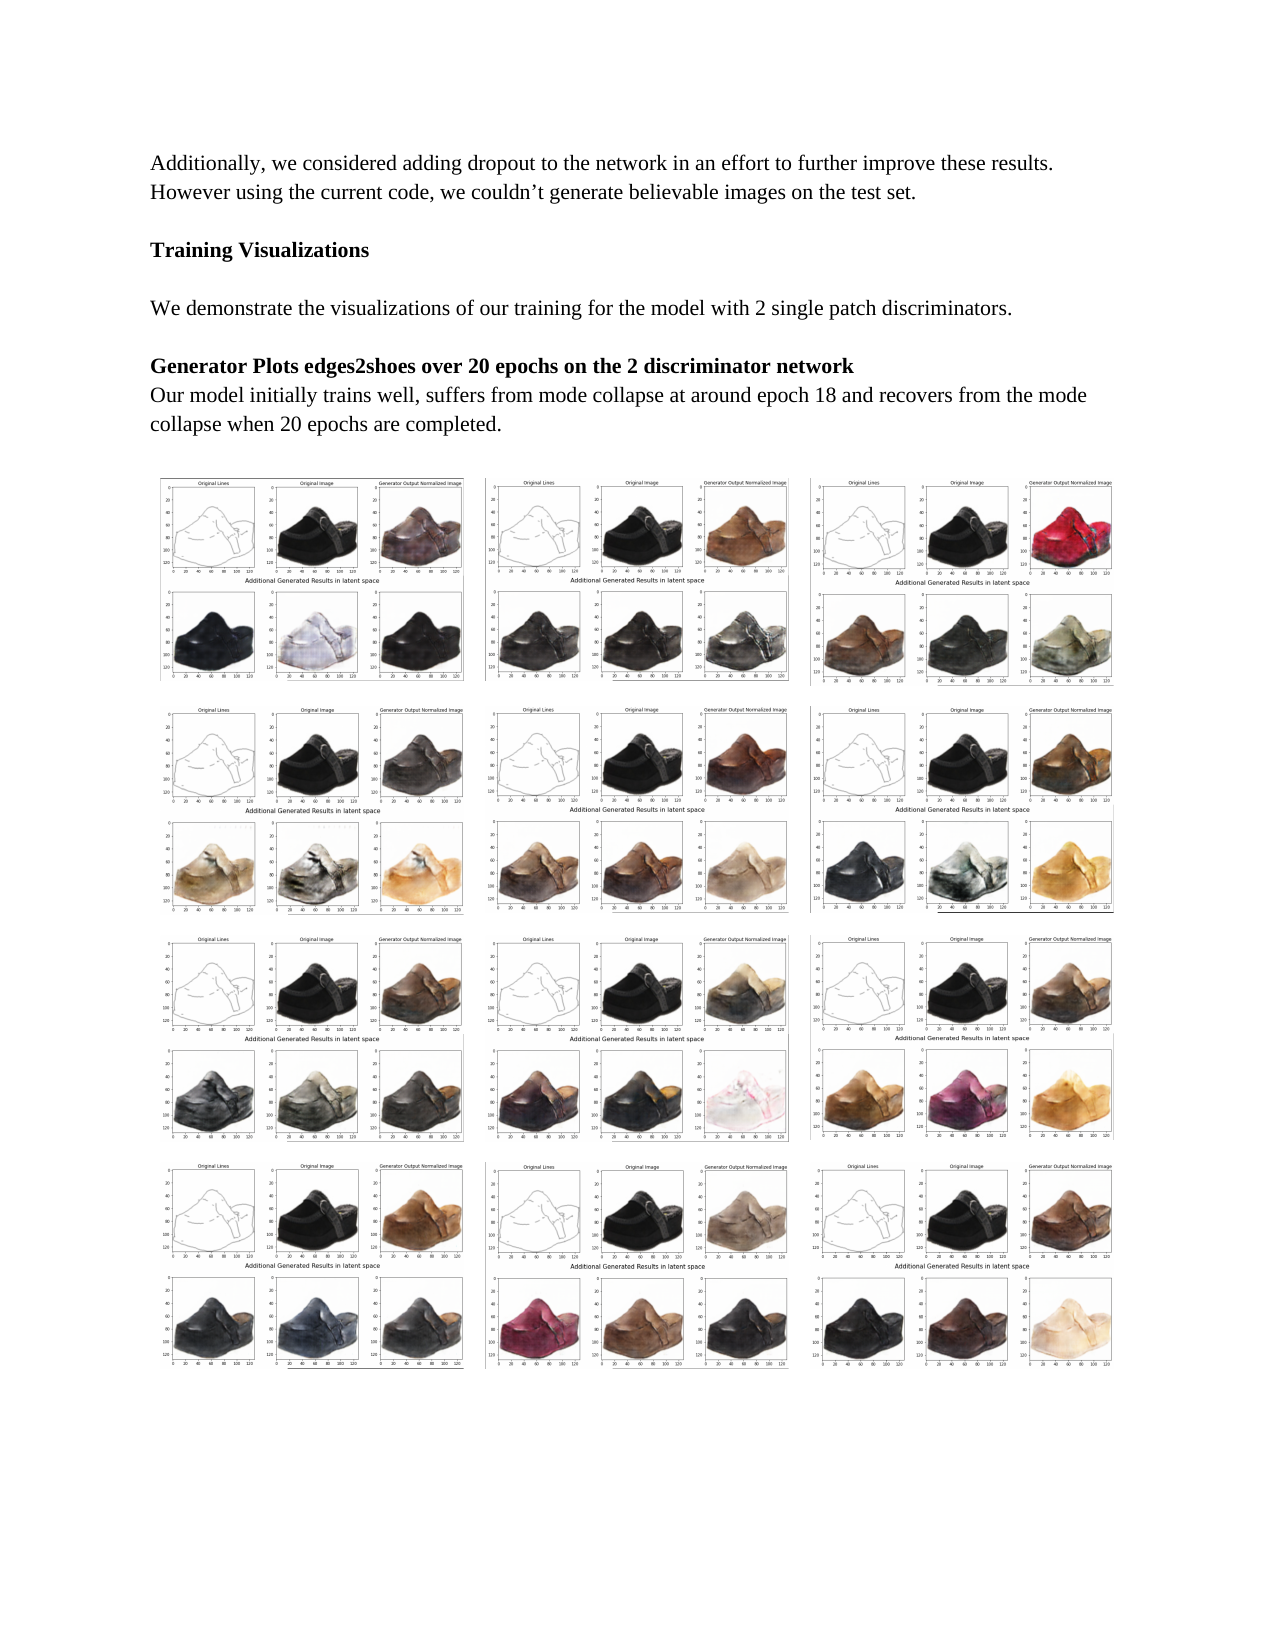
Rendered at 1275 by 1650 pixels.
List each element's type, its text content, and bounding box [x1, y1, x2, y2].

table_cell [475, 925, 800, 1152]
picture [160, 935, 464, 1142]
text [150, 150, 1125, 204]
picture [485, 706, 789, 913]
picture [810, 935, 1114, 1140]
picture [160, 1162, 464, 1369]
picture [810, 1162, 1114, 1369]
table_cell [150, 1152, 475, 1379]
table_cell [475, 1152, 800, 1379]
table_cell [800, 696, 1125, 925]
text Training Visualizations [150, 237, 1125, 262]
table_cell [150, 696, 475, 925]
text Generator Plots edges2shoes over 20 epochs on the 2 discriminator network [150, 353, 1125, 378]
text Our model initially trains well, suffers from mode collapse at around epoch 18 and recovers from the mode collapse when 20 epochs are completed. [150, 382, 1125, 436]
text We demonstrate the visualizations of our training for the model with 2 single patch discriminators. [150, 295, 1125, 320]
table_cell [800, 1152, 1125, 1379]
picture [810, 478, 1114, 686]
table_cell [150, 925, 475, 1152]
picture [485, 478, 789, 681]
picture [485, 1162, 789, 1369]
picture [485, 935, 789, 1142]
picture [160, 706, 464, 915]
table_header [800, 469, 1125, 696]
table_cell [800, 925, 1125, 1152]
table_cell [475, 696, 800, 925]
table_header [475, 469, 800, 696]
table_header [150, 469, 475, 696]
picture [160, 478, 464, 681]
picture [810, 706, 1114, 913]
